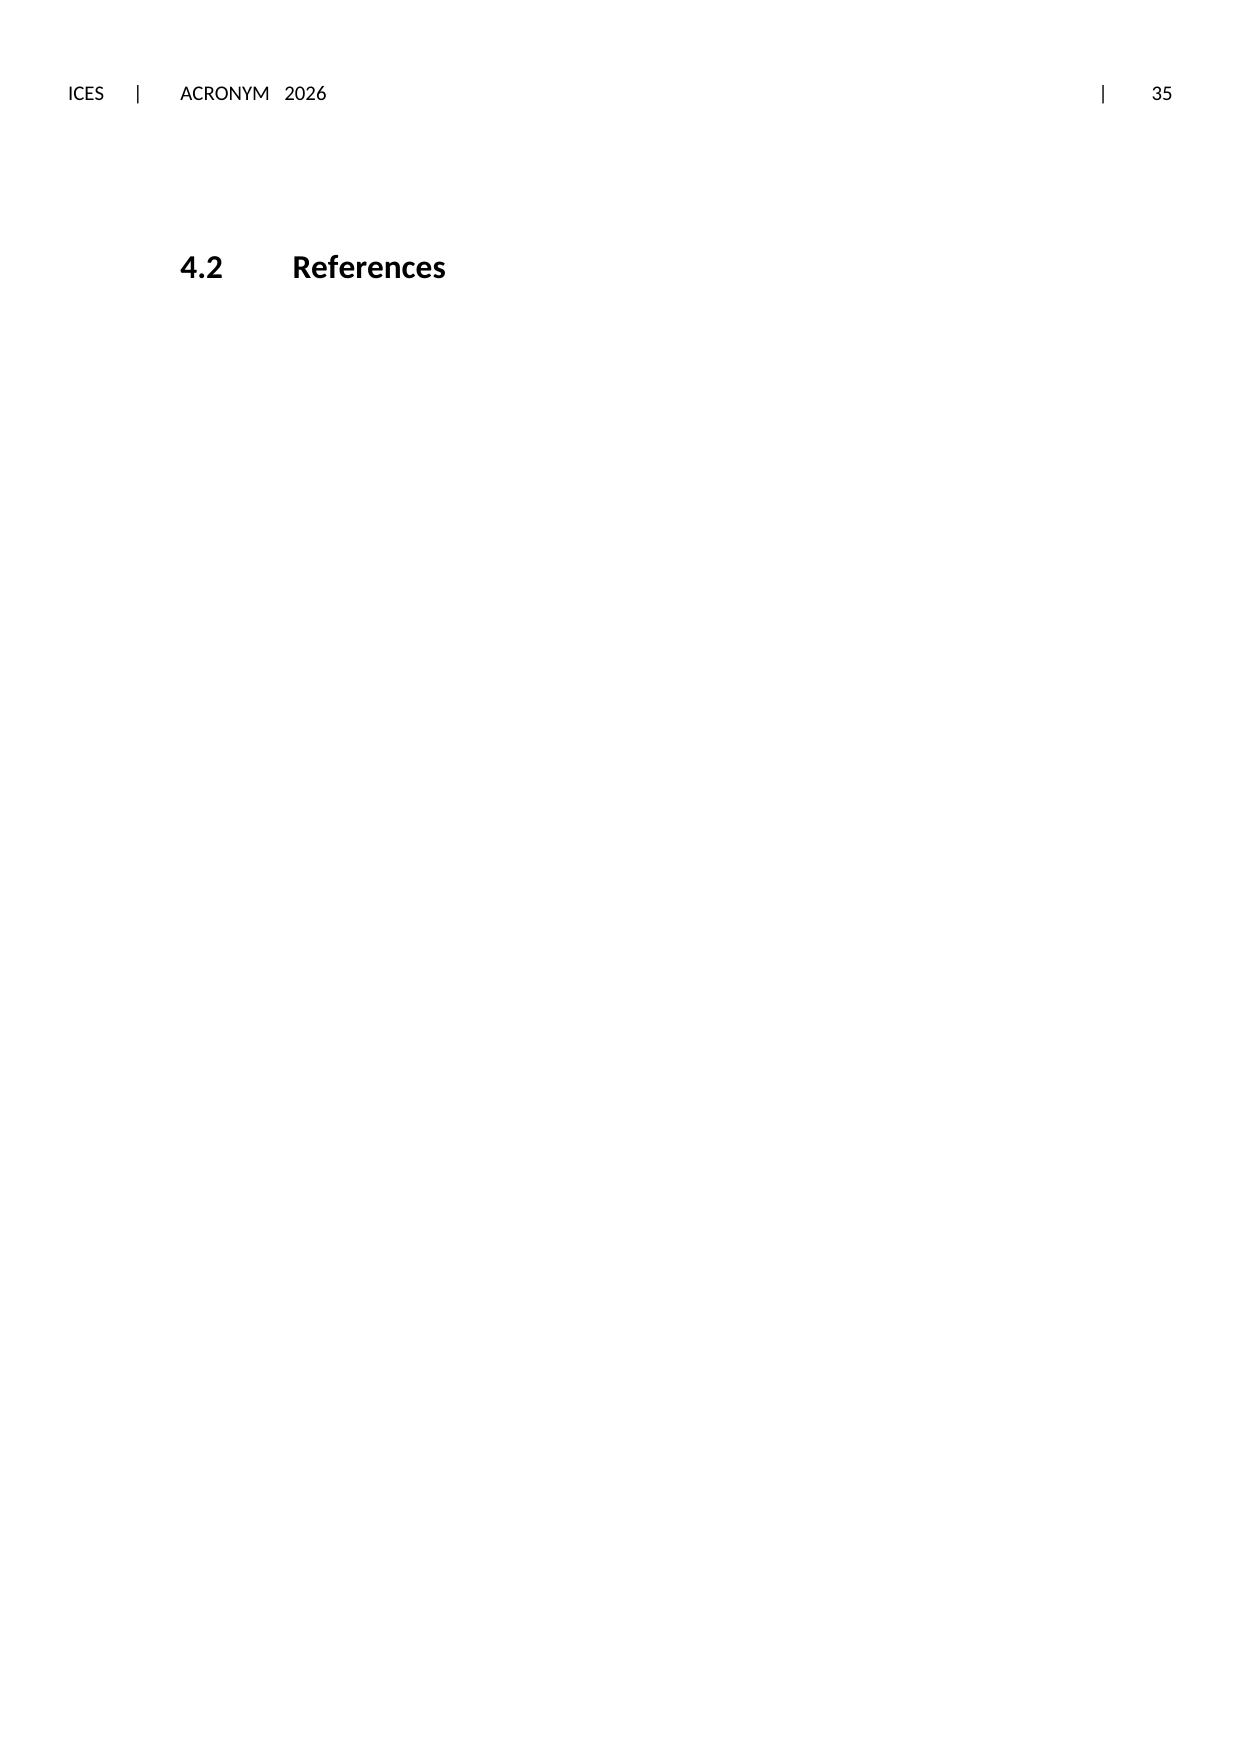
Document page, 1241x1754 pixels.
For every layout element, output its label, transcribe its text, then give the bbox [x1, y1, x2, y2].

subtitle References [180, 246, 1060, 286]
